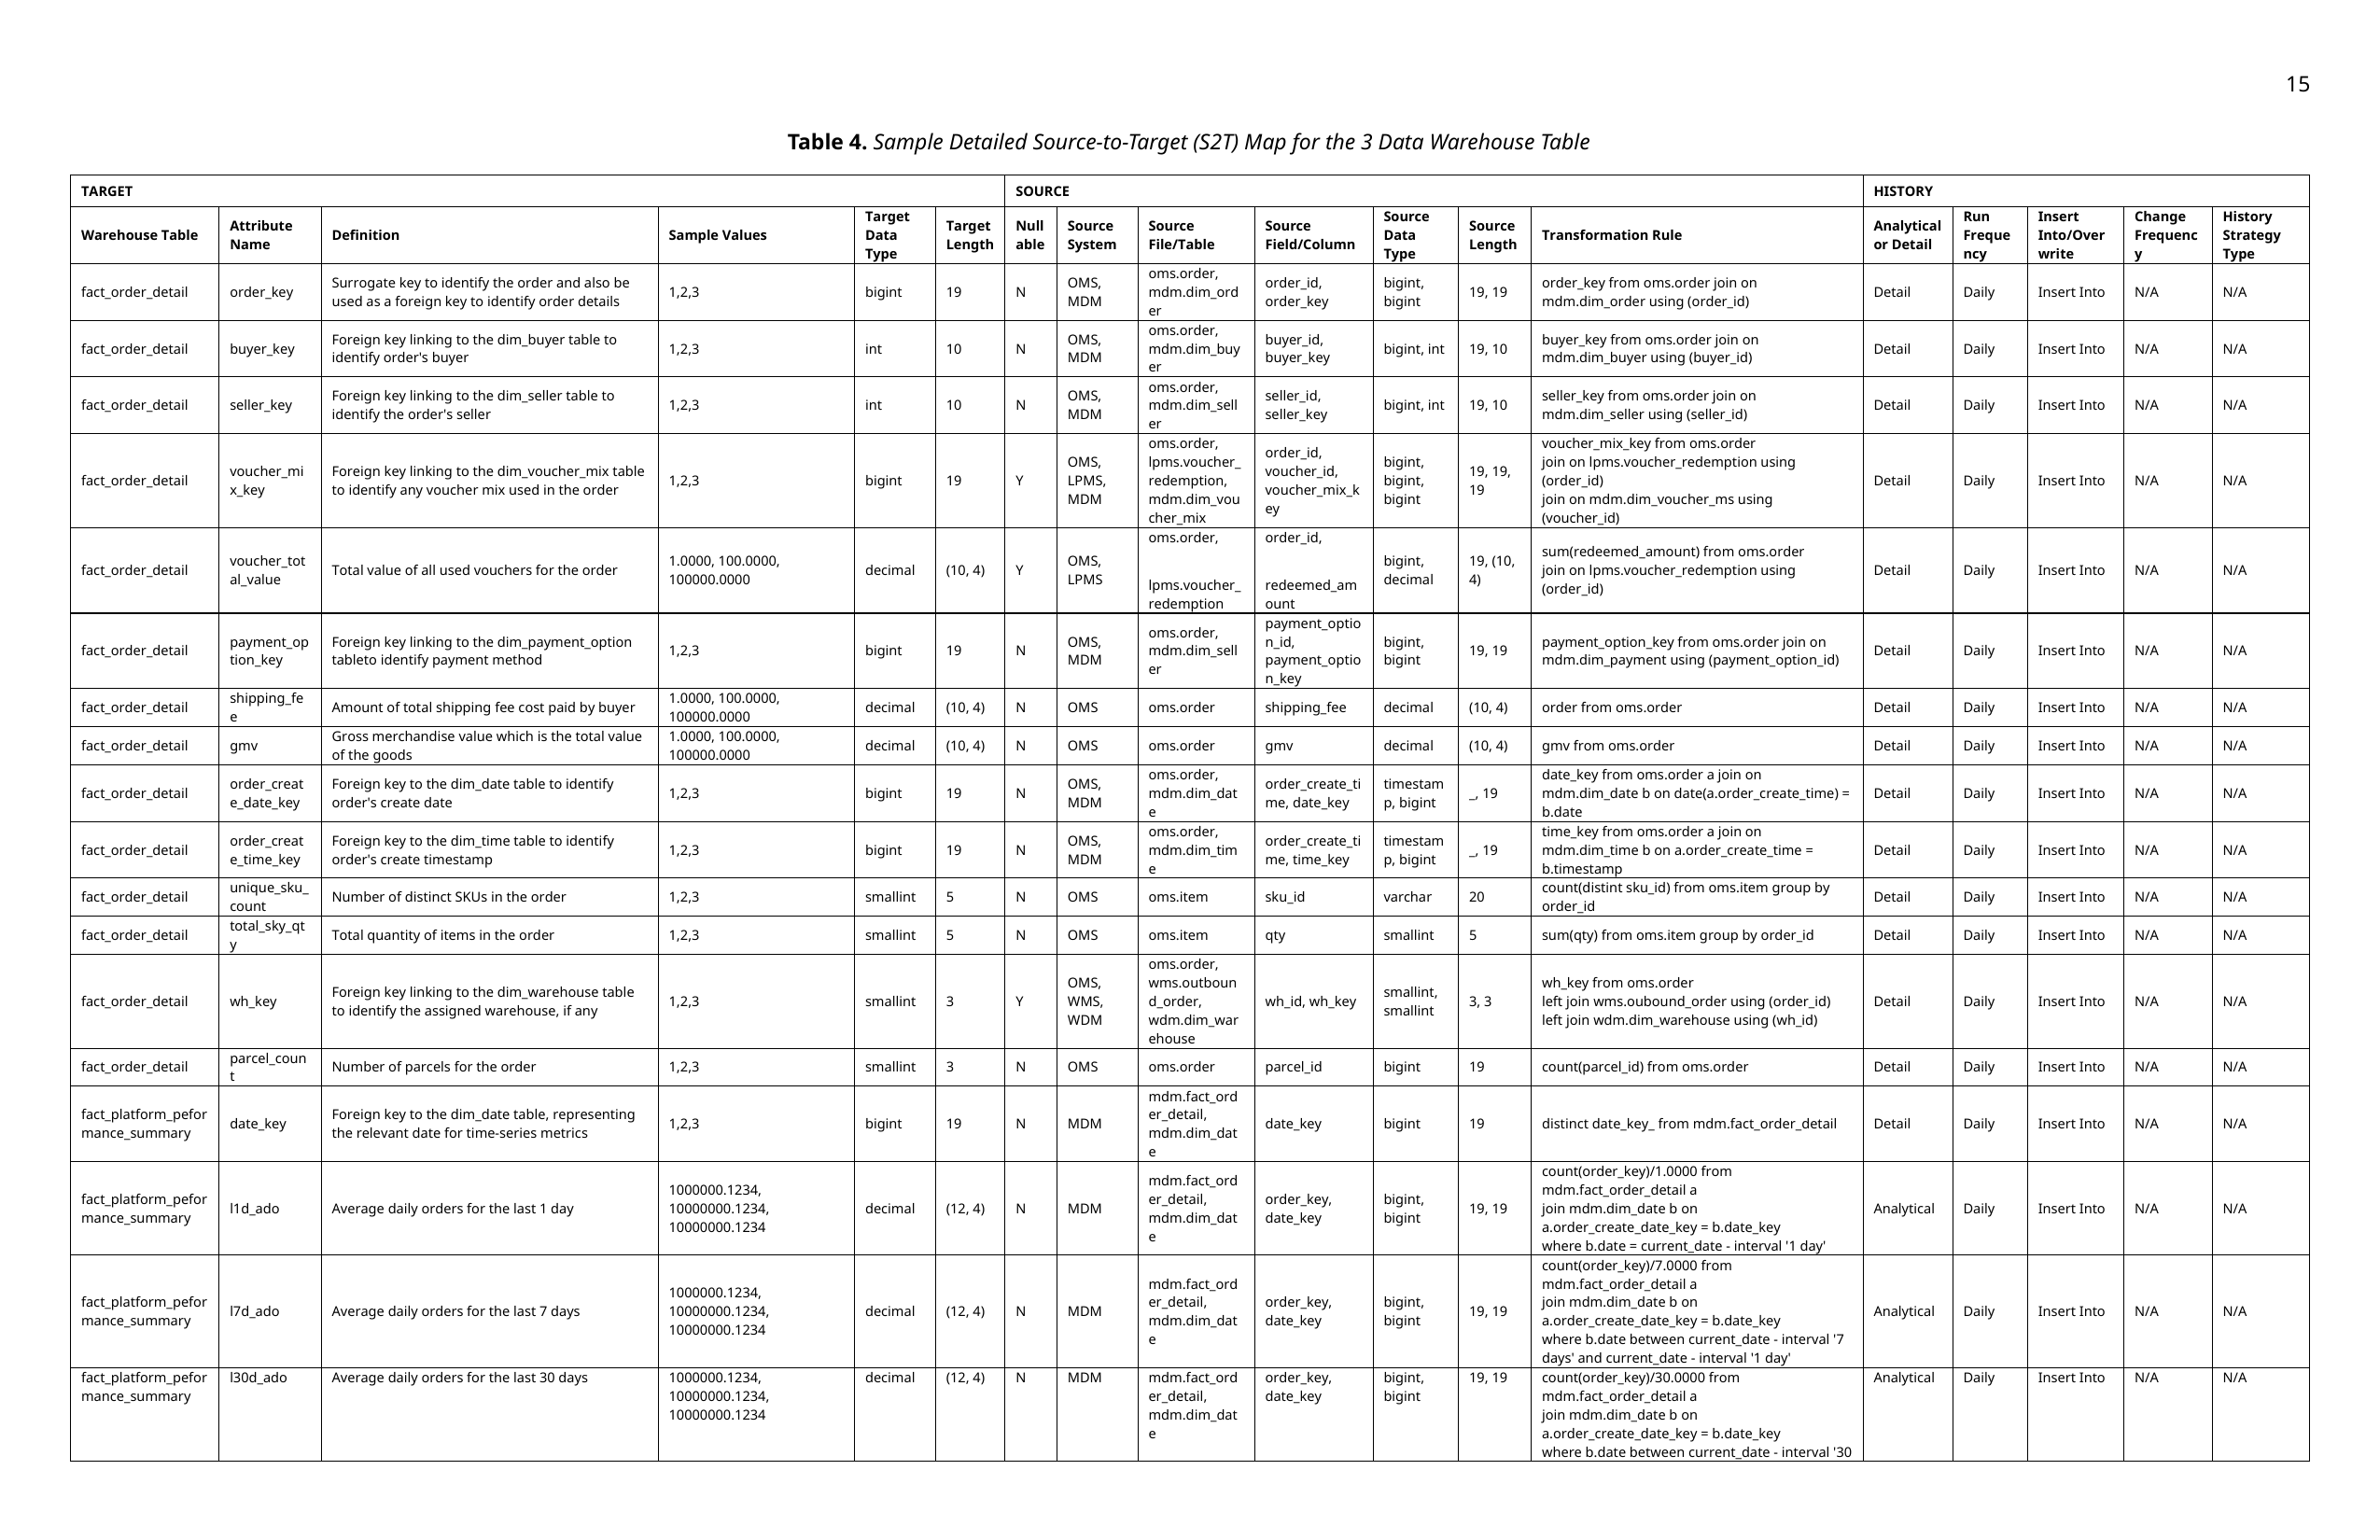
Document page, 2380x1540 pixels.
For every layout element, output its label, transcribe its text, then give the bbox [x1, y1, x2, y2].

table_cell oms.order [1139, 1049, 1254, 1085]
table_cell N/A [2124, 727, 2212, 764]
table_cell seller_key [219, 377, 321, 433]
table_cell Nullable [1005, 207, 1057, 263]
table_cell Source Length [1459, 207, 1531, 263]
table_cell Foreign key to the dim_date table to identify order's create date [322, 765, 658, 820]
table_cell 1,2,3 [659, 765, 854, 820]
table_cell gmv from oms.order [1532, 727, 1863, 764]
table_cell Insert Into [2028, 377, 2123, 433]
table_cell N/A [2213, 377, 2309, 433]
table_cell shipping_fee [1255, 689, 1373, 726]
table_cell OMS, MDM [1057, 377, 1138, 433]
table_cell (10, 4) [936, 689, 1004, 726]
table_cell N [1005, 1368, 1057, 1461]
table_cell buyer_key [219, 321, 321, 376]
table_cell buyer_key from oms.order join on mdm.dim_buyer using (buyer_id) [1532, 321, 1863, 376]
table_cell Source System [1057, 207, 1138, 263]
table_cell Total value of all used vouchers for the order [322, 528, 658, 612]
table_cell OMS, WMS, WDM [1057, 955, 1138, 1047]
table_cell smallint, smallint [1374, 955, 1458, 1047]
table_cell oms.order, wms.outbound_order, wdm.dim_warehouse [1139, 955, 1254, 1047]
table_cell order_key, date_key [1255, 1162, 1373, 1254]
table_cell Detail [1864, 614, 1953, 688]
table_cell unique_sku_count [219, 878, 321, 916]
table_cell fact_platform_peformance_summary [71, 1086, 218, 1161]
table_cell bigint, int [1374, 377, 1458, 433]
table_cell Insert Into [2028, 1086, 2123, 1161]
table_cell MDM [1057, 1086, 1138, 1161]
table_cell decimal [855, 1162, 935, 1254]
table_cell OMS [1057, 689, 1138, 726]
table_cell Detail [1864, 727, 1953, 764]
table_cell N [1005, 1086, 1057, 1161]
table_cell Detail [1864, 321, 1953, 376]
table_cell shipping_fee [219, 689, 321, 726]
table_cell 1.0000, 100.0000, 100000.0000 [659, 727, 854, 764]
table_cell N/A [2213, 765, 2309, 820]
table_cell Analytical [1864, 1368, 1953, 1461]
table_cell smallint [855, 878, 935, 916]
table_cell N/A [2213, 727, 2309, 764]
table_cell decimal [855, 1368, 935, 1461]
table_cell oms.order, mdm.dim_seller [1139, 614, 1254, 688]
table_cell Foreign key to the dim_date table, representing the relevant date for time-series metrics [322, 1086, 658, 1161]
table_cell qty [1255, 917, 1373, 954]
table_cell fact_order_detail [71, 321, 218, 376]
table_cell 1,2,3 [659, 1086, 854, 1161]
table_cell order_create_time_key [219, 822, 321, 877]
table_cell Daily [1953, 822, 2027, 877]
table_cell count(order_key)/1.0000 from mdm.fact_order_detail a join mdm.dim_date b on a.order_create_date_key = b.date_key where b.date = current_date - interval '1 day' [1532, 1162, 1863, 1254]
table_cell Target Data Type [855, 207, 935, 263]
table_cell Target Length [936, 207, 1004, 263]
table_cell Total quantity of items in the order [322, 917, 658, 954]
table_cell fact_order_detail [71, 878, 218, 916]
table_cell Sample Values [659, 207, 854, 263]
table_cell OMS, MDM [1057, 765, 1138, 820]
table_cell 3, 3 [1459, 955, 1531, 1047]
table_cell 19, 19 [1459, 264, 1531, 319]
table_cell oms.item [1139, 878, 1254, 916]
table_cell MDM [1057, 1255, 1138, 1367]
table_cell OMS [1057, 1049, 1138, 1085]
table_cell order_create_date_key [219, 765, 321, 820]
table_cell N/A [2124, 264, 2212, 319]
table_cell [1139, 1368, 1254, 1461]
table_cell seller_id, seller_key [1255, 377, 1373, 433]
table_cell fact_order_detail [71, 727, 218, 764]
table_cell Y [1005, 434, 1057, 526]
table_cell bigint, decimal [1374, 528, 1458, 612]
table_cell Daily [1953, 689, 2027, 726]
table_cell N/A [2213, 528, 2309, 612]
table_cell order_key, date_key [1255, 1368, 1373, 1461]
table_cell (10, 4) [1459, 689, 1531, 726]
table_cell bigint, bigint [1374, 614, 1458, 688]
table_cell bigint, bigint [1374, 1255, 1458, 1367]
table_cell Detail [1864, 1049, 1953, 1085]
table_cell 1,2,3 [659, 264, 854, 319]
table_cell OMS, MDM [1057, 264, 1138, 319]
table_cell Transformation Rule [1532, 207, 1863, 263]
table_cell parcel_id [1255, 1049, 1373, 1085]
table_cell fact_order_detail [71, 955, 218, 1047]
table_cell wh_id, wh_key [1255, 955, 1373, 1047]
table_cell oms.order, lpms.voucher_redemption, mdm.dim_voucher_mix [1139, 434, 1254, 526]
table_cell buyer_id, buyer_key [1255, 321, 1373, 376]
table_cell N/A [2213, 822, 2309, 877]
table_cell bigint [855, 765, 935, 820]
table_cell Detail [1864, 917, 1953, 954]
table_cell Detail [1864, 689, 1953, 726]
table_cell Insert Into [2028, 434, 2123, 526]
table_cell l1d_ado [219, 1162, 321, 1254]
table_header HISTORY [1864, 175, 2309, 206]
table_cell fact_platform_peformance_summary [71, 1162, 218, 1254]
table_cell Insert Into/Overwrite [2028, 207, 2123, 263]
table_cell decimal [855, 689, 935, 726]
table_cell N/A [2124, 765, 2212, 820]
table_cell oms.order, mdm.dim_order [1139, 264, 1254, 319]
table_cell (12, 4) [936, 1368, 1004, 1461]
table_cell Insert Into [2028, 765, 2123, 820]
table_cell fact_order_detail [71, 434, 218, 526]
table_cell Analytical [1864, 1162, 1953, 1254]
table_cell Average daily orders for the last 7 days [322, 1255, 658, 1367]
table_cell bigint, bigint [1374, 1368, 1458, 1461]
table_cell sum(redeemed_amount) from oms.order join on lpms.voucher_redemption using (order_id) [1532, 528, 1863, 612]
table_cell bigint [855, 1086, 935, 1161]
table_cell order_create_time, time_key [1255, 822, 1373, 877]
table_cell 3 [936, 955, 1004, 1047]
table_cell Daily [1953, 614, 2027, 688]
table_cell N/A [2124, 955, 2212, 1047]
table_cell Foreign key linking to the dim_warehouse table to identify the assigned warehouse, if any [322, 955, 658, 1047]
table_cell N/A [2124, 434, 2212, 526]
table_cell Y [1005, 955, 1057, 1047]
table_cell 19 [936, 1086, 1004, 1161]
table_cell (10, 4) [936, 528, 1004, 612]
table_cell oms.order, mdm.dim_date [1139, 765, 1254, 820]
table_cell N/A [2213, 1086, 2309, 1161]
table_cell l7d_ado [219, 1255, 321, 1367]
table_cell Daily [1953, 1255, 2027, 1367]
table_cell 20 [1459, 878, 1531, 916]
table_cell smallint [855, 955, 935, 1047]
table_cell Daily [1953, 1368, 2027, 1461]
table_cell bigint, bigint [1374, 264, 1458, 319]
table_cell time_key from oms.order a join on mdm.dim_time b on a.order_create_time = b.timestamp [1532, 822, 1863, 877]
table_cell N/A [2124, 377, 2212, 433]
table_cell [322, 1368, 658, 1461]
table_cell Daily [1953, 917, 2027, 954]
table_cell payment_option_key from oms.order join on mdm.dim_payment using (payment_option_id) [1532, 614, 1863, 688]
table_cell fact_order_detail [71, 377, 218, 433]
table_cell date_key from oms.order a join on mdm.dim_date b on date(a.order_create_time) = b.date [1532, 765, 1863, 820]
table_cell N/A [2213, 1255, 2309, 1367]
table_cell 19, (10, 4) [1459, 528, 1531, 612]
table_cell OMS, MDM [1057, 614, 1138, 688]
table_cell gmv [219, 727, 321, 764]
table_cell order_id, order_key [1255, 264, 1373, 319]
table_cell 19, 19 [1459, 1368, 1531, 1461]
table_cell 19, 10 [1459, 321, 1531, 376]
table_cell Attribute Name [219, 207, 321, 263]
table_cell N [1005, 264, 1057, 319]
table_cell order_create_time, date_key [1255, 765, 1373, 820]
table_cell 19, 19 [1459, 1162, 1531, 1254]
table_cell l30d_ado [219, 1368, 321, 1461]
table_cell 1,2,3 [659, 614, 854, 688]
table_cell decimal [855, 727, 935, 764]
table_cell 1,2,3 [659, 822, 854, 877]
table_cell OMS, LPMS, MDM [1057, 434, 1138, 526]
table_cell N [1005, 377, 1057, 433]
table_cell decimal [855, 528, 935, 612]
table_cell timestamp, bigint [1374, 765, 1458, 820]
table_cell 1,2,3 [659, 955, 854, 1047]
table_cell N/A [2213, 955, 2309, 1047]
table_cell 5 [936, 878, 1004, 916]
table_cell sku_id [1255, 878, 1373, 916]
table_cell 19 [1459, 1049, 1531, 1085]
table_cell fact_platform_peformance_summary [71, 1255, 218, 1367]
table_cell N [1005, 727, 1057, 764]
table_cell Daily [1953, 878, 2027, 916]
table_cell Definition [322, 207, 658, 263]
table_cell Foreign key to the dim_time table to identify order's create timestamp [322, 822, 658, 877]
table_cell count(order_key)/7.0000 from mdm.fact_order_detail a join mdm.dim_date b on a.order_create_date_key = b.date_key where b.date between current_date - interval '7 days' and current_date - interval '1 day' [1532, 1255, 1863, 1367]
table_cell Detail [1864, 878, 1953, 916]
table_cell order_id, redeemed_amount [1255, 528, 1373, 612]
table_cell oms.order, lpms.voucher_redemption [1139, 528, 1254, 612]
table_cell 1,2,3 [659, 321, 854, 376]
table_cell varchar [1374, 878, 1458, 916]
text Table 4. Sample Detailed Source-to-Target (S2T) Map for the 3 Data Warehouse Table [70, 127, 2310, 156]
table_cell Daily [1953, 1049, 2027, 1085]
table_cell N/A [2124, 1086, 2212, 1161]
table_cell N [1005, 917, 1057, 954]
table_cell 5 [1459, 917, 1531, 954]
table_cell 19 [936, 614, 1004, 688]
table_cell Detail [1864, 377, 1953, 433]
table_cell fact_order_detail [71, 917, 218, 954]
table_cell Insert Into [2028, 878, 2123, 916]
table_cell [1532, 1368, 1863, 1461]
table_cell N [1005, 765, 1057, 820]
table_cell Daily [1953, 955, 2027, 1047]
table_cell 19, 19 [1459, 1255, 1531, 1367]
table_cell Detail [1864, 434, 1953, 526]
table_cell N/A [2124, 1049, 2212, 1085]
table_cell bigint [855, 614, 935, 688]
table_cell N/A [2213, 321, 2309, 376]
table_cell (10, 4) [1459, 727, 1531, 764]
table_cell N/A [2124, 1255, 2212, 1367]
table_cell bigint, bigint [1374, 1162, 1458, 1254]
table_cell 1,2,3 [659, 878, 854, 916]
table_cell 19, 19, 19 [1459, 434, 1531, 526]
table_cell Insert Into [2028, 1049, 2123, 1085]
table_cell count(parcel_id) from oms.order [1532, 1049, 1863, 1085]
table_cell smallint [855, 917, 935, 954]
table_cell Gross merchandise value which is the total value of the goods [322, 727, 658, 764]
table_cell bigint [855, 434, 935, 526]
table_cell Insert Into [2028, 1162, 2123, 1254]
table_cell payment_option_id, payment_option_key [1255, 614, 1373, 688]
table_cell Y [1005, 528, 1057, 612]
table_cell Foreign key linking to the dim_payment_option tableto identify payment method [322, 614, 658, 688]
table_cell 5 [936, 917, 1004, 954]
table_cell Daily [1953, 1086, 2027, 1161]
table_cell 10 [936, 321, 1004, 376]
table_cell oms.item [1139, 917, 1254, 954]
table_cell OMS, MDM [1057, 822, 1138, 877]
table_cell Daily [1953, 377, 2027, 433]
table_cell int [855, 377, 935, 433]
table_cell oms.order, mdm.dim_time [1139, 822, 1254, 877]
table_cell Daily [1953, 727, 2027, 764]
table_cell int [855, 321, 935, 376]
table_cell N [1005, 878, 1057, 916]
table_cell N/A [2124, 689, 2212, 726]
table_cell date_key [219, 1086, 321, 1161]
table_cell N/A [2124, 321, 2212, 376]
table_cell N/A [2213, 434, 2309, 526]
table_cell 1000000.1234, 10000000.1234, 10000000.1234 [659, 1162, 854, 1254]
table_cell bigint [855, 264, 935, 319]
table_cell Detail [1864, 765, 1953, 820]
table_cell 1000000.1234, 10000000.1234, 10000000.1234 [659, 1255, 854, 1367]
table_cell order_key [219, 264, 321, 319]
table_cell N/A [2124, 822, 2212, 877]
table_cell bigint, bigint, bigint [1374, 434, 1458, 526]
table_cell 1,2,3 [659, 377, 854, 433]
table_cell Detail [1864, 1086, 1953, 1161]
table_cell Insert Into [2028, 321, 2123, 376]
table_cell N/A [2124, 878, 2212, 916]
table_cell 1,2,3 [659, 434, 854, 526]
table_cell MDM [1057, 1162, 1138, 1254]
table_cell Detail [1864, 528, 1953, 612]
table_cell OMS [1057, 878, 1138, 916]
table_cell 19, 10 [1459, 377, 1531, 433]
table_cell Surrogate key to identify the order and also be used as a foreign key to identify order details [322, 264, 658, 319]
table_cell order_key from oms.order join on mdm.dim_order using (order_id) [1532, 264, 1863, 319]
table_cell fact_order_detail [71, 822, 218, 877]
table_cell History Strategy Type [2213, 207, 2309, 263]
table_cell N [1005, 614, 1057, 688]
table_cell _, 19 [1459, 765, 1531, 820]
table_cell timestamp, bigint [1374, 822, 1458, 877]
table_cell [71, 1368, 218, 1461]
table_cell Detail [1864, 822, 1953, 877]
table_cell Average daily orders for the last 1 day [322, 1162, 658, 1254]
table_cell 1.0000, 100.0000, 100000.0000 [659, 528, 854, 612]
table_cell mdm.fact_order_detail, mdm.dim_date [1139, 1162, 1254, 1254]
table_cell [659, 1368, 854, 1461]
table_cell 19 [936, 264, 1004, 319]
table_cell decimal [855, 1255, 935, 1367]
table_cell Foreign key linking to the dim_voucher_mix table to identify any voucher mix used in the order [322, 434, 658, 526]
table_cell Change Frequency [2124, 207, 2212, 263]
table_cell N [1005, 321, 1057, 376]
table_cell order_id, voucher_id, voucher_mix_key [1255, 434, 1373, 526]
table_cell sum(qty) from oms.item group by order_id [1532, 917, 1863, 954]
table_cell count(distint sku_id) from oms.item group by order_id [1532, 878, 1863, 916]
table_cell Insert Into [2028, 955, 2123, 1047]
table_cell Daily [1953, 765, 2027, 820]
table_cell N/A [2213, 264, 2309, 319]
table_cell 3 [936, 1049, 1004, 1085]
table_cell Detail [1864, 264, 1953, 319]
table_cell voucher_total_value [219, 528, 321, 612]
table_cell bigint, int [1374, 321, 1458, 376]
table_cell N/A [2124, 917, 2212, 954]
table_cell oms.order, mdm.dim_buyer [1139, 321, 1254, 376]
table_cell (10, 4) [936, 727, 1004, 764]
table_cell OMS, MDM [1057, 321, 1138, 376]
table_cell fact_order_detail [71, 264, 218, 319]
table_cell 10 [936, 377, 1004, 433]
table_cell voucher_mix_key [219, 434, 321, 526]
table_cell bigint [1374, 1049, 1458, 1085]
table_cell 1,2,3 [659, 917, 854, 954]
table_cell 19 [936, 822, 1004, 877]
table_cell order_key, date_key [1255, 1255, 1373, 1367]
table_cell Insert Into [2028, 614, 2123, 688]
table_cell fact_order_detail [71, 528, 218, 612]
table_cell wh_key [219, 955, 321, 1047]
table_cell Insert Into [2028, 822, 2123, 877]
table_cell 19, 19 [1459, 614, 1531, 688]
table_cell (12, 4) [936, 1255, 1004, 1367]
table_cell voucher_mix_key from oms.order join on lpms.voucher_redemption using (order_id) join on mdm.dim_voucher_ms using (voucher_id) [1532, 434, 1863, 526]
table_cell Run Frequency [1953, 207, 2027, 263]
table_cell N [1005, 1255, 1057, 1367]
table_cell mdm.fact_order_detail, mdm.dim_date [1139, 1255, 1254, 1367]
table_cell mdm.fact_order_detail, mdm.dim_date [1139, 1086, 1254, 1161]
table_cell 19 [1459, 1086, 1531, 1161]
table_cell N/A [2213, 917, 2309, 954]
table_cell decimal [1374, 727, 1458, 764]
table_cell Daily [1953, 321, 2027, 376]
table_cell parcel_count [219, 1049, 321, 1085]
table_cell seller_key from oms.order join on mdm.dim_seller using (seller_id) [1532, 377, 1863, 433]
table_cell oms.order [1139, 727, 1254, 764]
table_cell fact_order_detail [71, 614, 218, 688]
table_cell date_key [1255, 1086, 1373, 1161]
table_cell N/A [2124, 528, 2212, 612]
table_cell N/A [2213, 878, 2309, 916]
table_cell Foreign key linking to the dim_seller table to identify the order's seller [322, 377, 658, 433]
table_cell smallint [1374, 917, 1458, 954]
table_cell 1,2,3 [659, 1049, 854, 1085]
table_cell N/A [2213, 1049, 2309, 1085]
table_cell N [1005, 1162, 1057, 1254]
table_cell distinct date_key_ from mdm.fact_order_detail [1532, 1086, 1863, 1161]
table_cell Analytical [1864, 1255, 1953, 1367]
table_cell Insert Into [2028, 1255, 2123, 1367]
table_cell smallint [855, 1049, 935, 1085]
table_cell 19 [936, 765, 1004, 820]
table_cell total_sky_qty [219, 917, 321, 954]
table_cell _, 19 [1459, 822, 1531, 877]
table_cell decimal [1374, 689, 1458, 726]
table_cell N/A [2124, 1162, 2212, 1254]
table_cell N/A [2213, 614, 2309, 688]
table_header TARGET [71, 175, 1004, 206]
table_header SOURCE [1005, 175, 1863, 206]
table_cell bigint [855, 822, 935, 877]
table_cell Daily [1953, 264, 2027, 319]
table_cell N/A [2213, 689, 2309, 726]
table_cell fact_order_detail [71, 1049, 218, 1085]
table_cell Detail [1864, 955, 1953, 1047]
table_cell Daily [1953, 1162, 2027, 1254]
table_cell oms.order [1139, 689, 1254, 726]
table_cell Insert Into [2028, 917, 2123, 954]
table_cell Source Data Type [1374, 207, 1458, 263]
table_cell Insert Into [2028, 727, 2123, 764]
table_cell bigint [1374, 1086, 1458, 1161]
table_cell Insert Into [2028, 1368, 2123, 1461]
table_cell N/A [2124, 1368, 2212, 1461]
table_cell OMS [1057, 917, 1138, 954]
table_cell N [1005, 689, 1057, 726]
table_cell 19 [936, 434, 1004, 526]
table_cell Number of distinct SKUs in the order [322, 878, 658, 916]
table_cell Insert Into [2028, 528, 2123, 612]
table_cell Amount of total shipping fee cost paid by buyer [322, 689, 658, 726]
table_cell Analytical or Detail [1864, 207, 1953, 263]
table_cell order from oms.order [1532, 689, 1863, 726]
table_cell Daily [1953, 434, 2027, 526]
table_cell fact_order_detail [71, 765, 218, 820]
table_cell Source File/Table [1139, 207, 1254, 263]
table_cell Foreign key linking to the dim_buyer table to identify order's buyer [322, 321, 658, 376]
table_cell oms.order, mdm.dim_seller [1139, 377, 1254, 433]
table_cell payment_option_key [219, 614, 321, 688]
table_cell Insert Into [2028, 264, 2123, 319]
table_cell MDM [1057, 1368, 1138, 1461]
table_cell fact_order_detail [71, 689, 218, 726]
table_cell Warehouse Table [71, 207, 218, 263]
table_cell Daily [1953, 528, 2027, 612]
table_cell OMS [1057, 727, 1138, 764]
table_cell gmv [1255, 727, 1373, 764]
table_cell OMS, LPMS [1057, 528, 1138, 612]
table_cell (12, 4) [936, 1162, 1004, 1254]
table_cell wh_key from oms.order left join wms.oubound_order using (order_id) left join wdm.dim_warehouse using (wh_id) [1532, 955, 1863, 1047]
table_cell Number of parcels for the order [322, 1049, 658, 1085]
table_cell N/A [2213, 1368, 2309, 1461]
table_cell N/A [2213, 1162, 2309, 1254]
table_cell N/A [2124, 614, 2212, 688]
table_cell Source Field/Column [1255, 207, 1373, 263]
table_cell Insert Into [2028, 689, 2123, 726]
table_cell 1.0000, 100.0000, 100000.0000 [659, 689, 854, 726]
table_cell N [1005, 1049, 1057, 1085]
table_cell N [1005, 822, 1057, 877]
